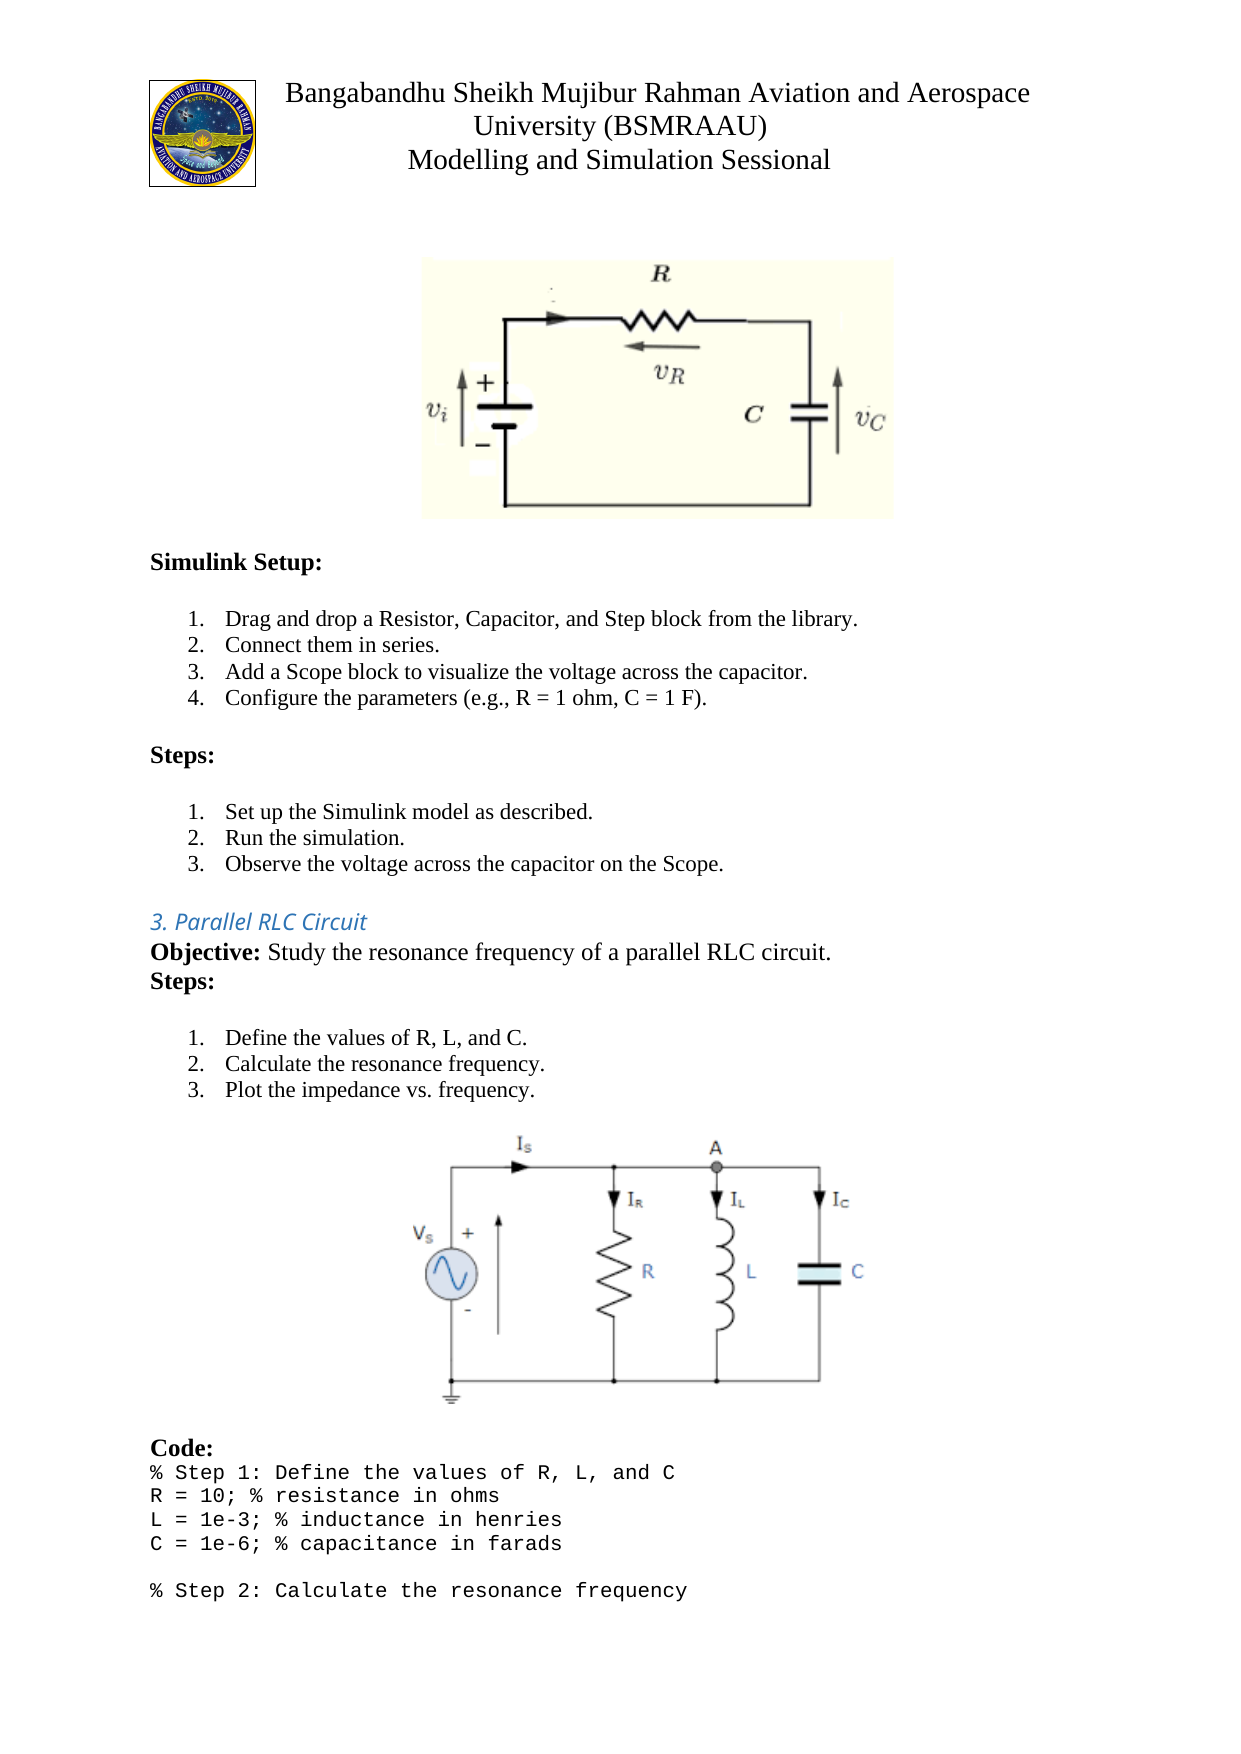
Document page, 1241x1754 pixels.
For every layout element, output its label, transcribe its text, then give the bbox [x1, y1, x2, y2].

picture [150, 81, 255, 186]
list Configure the parameters (e.g., R = 1 ohm, C = 1 F). [187, 684, 1090, 711]
text Steps: [150, 966, 1090, 995]
text Simulink Setup: [150, 547, 1090, 576]
text Steps: [150, 740, 1090, 768]
list Observe the voltage across the capacitor on the Scope. [187, 850, 1090, 877]
list Define the values of R, L, and C. [187, 1024, 1090, 1050]
text % Step 1: Define the values of R, L, and C [150, 1462, 1090, 1486]
list Drag and drop a Resistor, Capacitor, and Step block from the library. [187, 605, 1090, 632]
text L = 1e-3; % inductance in henries [150, 1509, 1090, 1533]
text % Step 2: Calculate the resonance frequency [150, 1580, 1090, 1604]
subtitle 3. Parallel RLC Circuit [150, 906, 1090, 937]
text Objective: Study the resonance frequency of a parallel RLC circuit. [150, 937, 1090, 966]
text R = 10; % resistance in ohms [150, 1486, 1090, 1509]
list Plot the impedance vs. frequency. [187, 1077, 1090, 1103]
text Code: [150, 1433, 1090, 1462]
list Connect them in series. [187, 632, 1090, 658]
list Add a Scope block to visualize the voltage across the capacitor. [187, 658, 1090, 684]
list Set up the Simulink model as described. [187, 798, 1090, 824]
text C = 1e-6; % capacitance in farads [150, 1533, 1090, 1556]
list Calculate the resonance frequency. [187, 1050, 1090, 1077]
picture [413, 1132, 865, 1404]
list Run the simulation. [187, 824, 1090, 850]
picture [421, 257, 894, 519]
